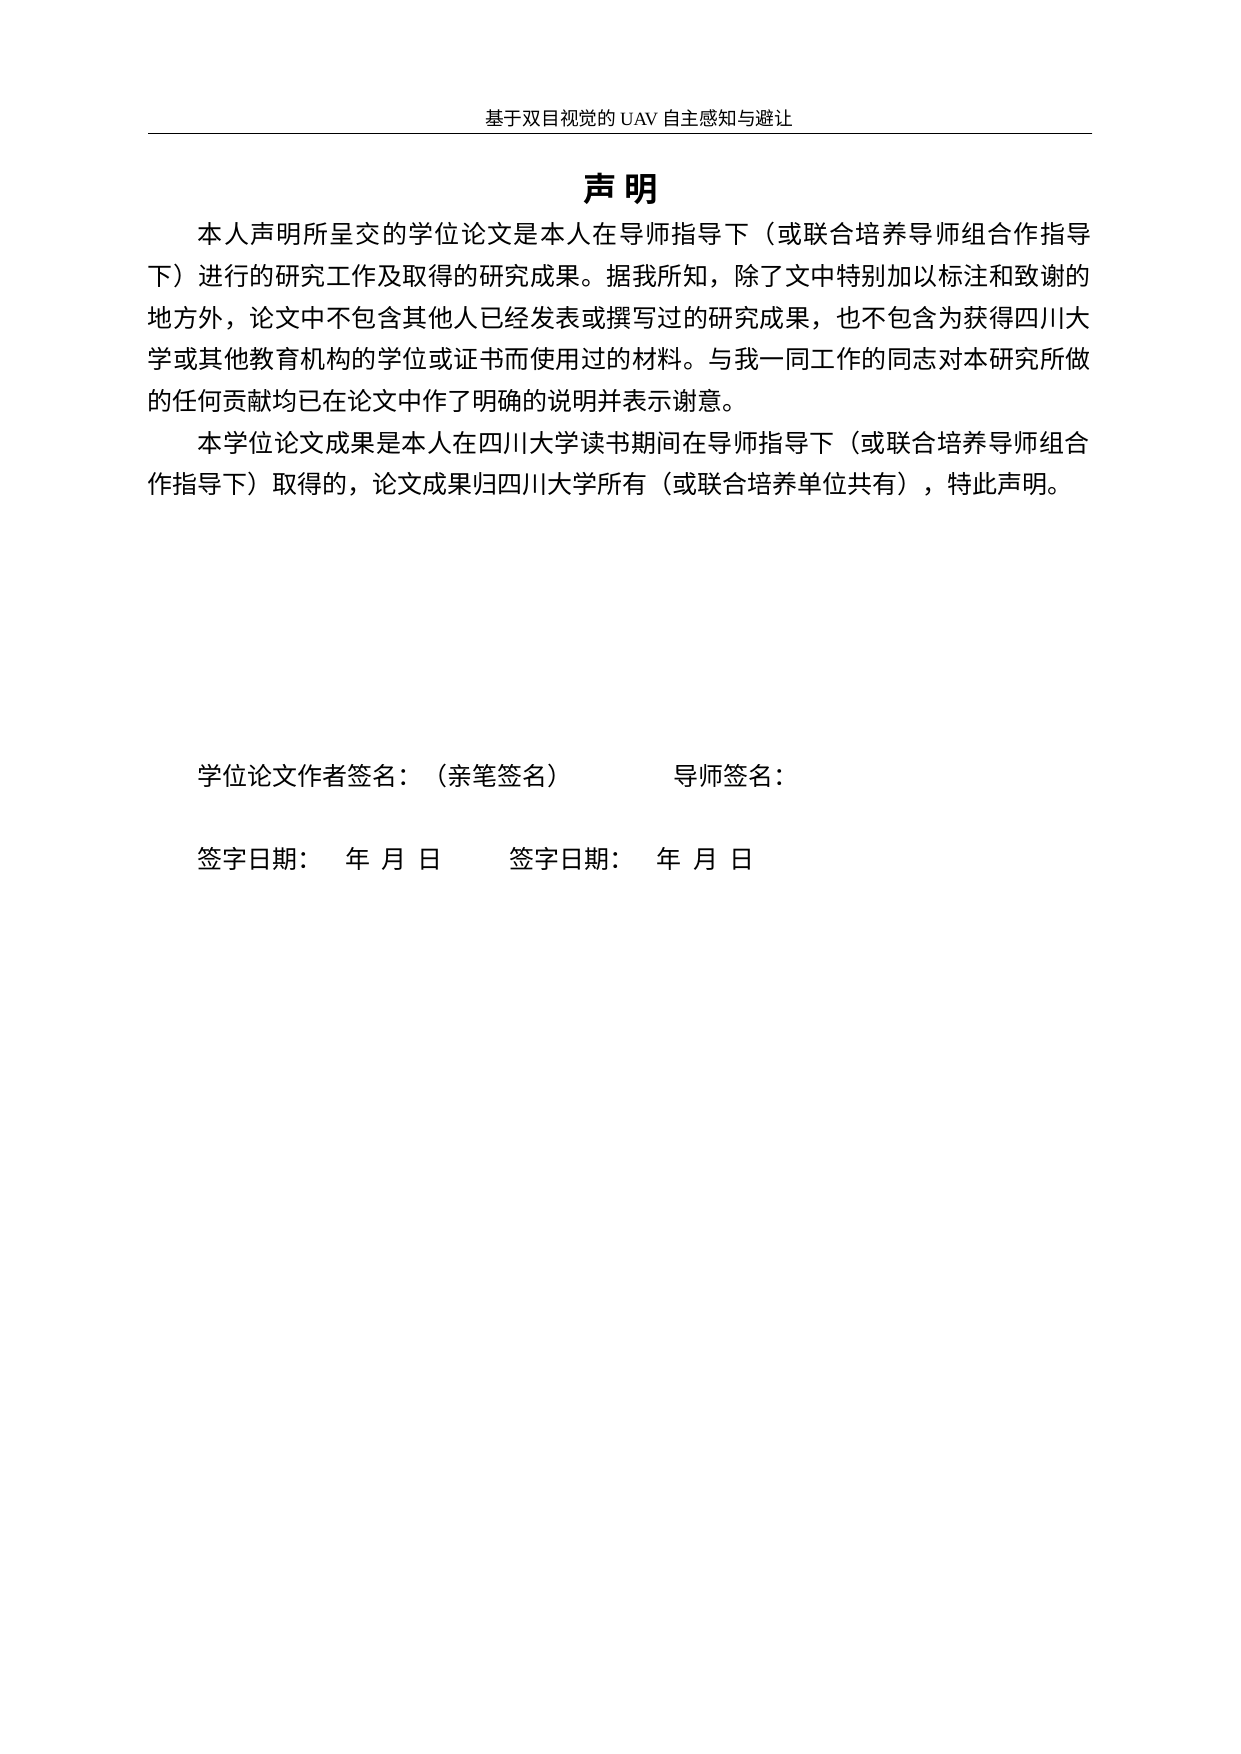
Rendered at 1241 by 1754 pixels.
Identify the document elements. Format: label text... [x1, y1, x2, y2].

list 签字日期： 年 月 日 签字日期： 年 月 日 [148, 836, 1092, 877]
list 本人声明所呈交的学位论文是本人在导师指导下（或联合培养导师组合作指导下）进行的研究工作及取得的研究成果。据我所知，除了文中特别加以标注和致谢的地方外，论文中不包含其他人已经发表或撰写过的研究成果，也不包含为获得四川大学或其他教育机构的学位或证书而使用过的材料。与我一同工作的同志对本研究所做的任何贡献均已在论文中作了明确的说明并表示谢意。 [148, 211, 1092, 419]
list 本学位论文成果是本人在四川大学读书期间在导师指导下（或联合培养导师组合作指导下）取得的，论文成果归四川大学所有（或联合培养单位共有），特此声明。 [148, 419, 1092, 502]
list 学位论文作者签名：（亲笔签名） 导师签名： [148, 752, 1092, 794]
text 声 明 [148, 162, 1092, 211]
